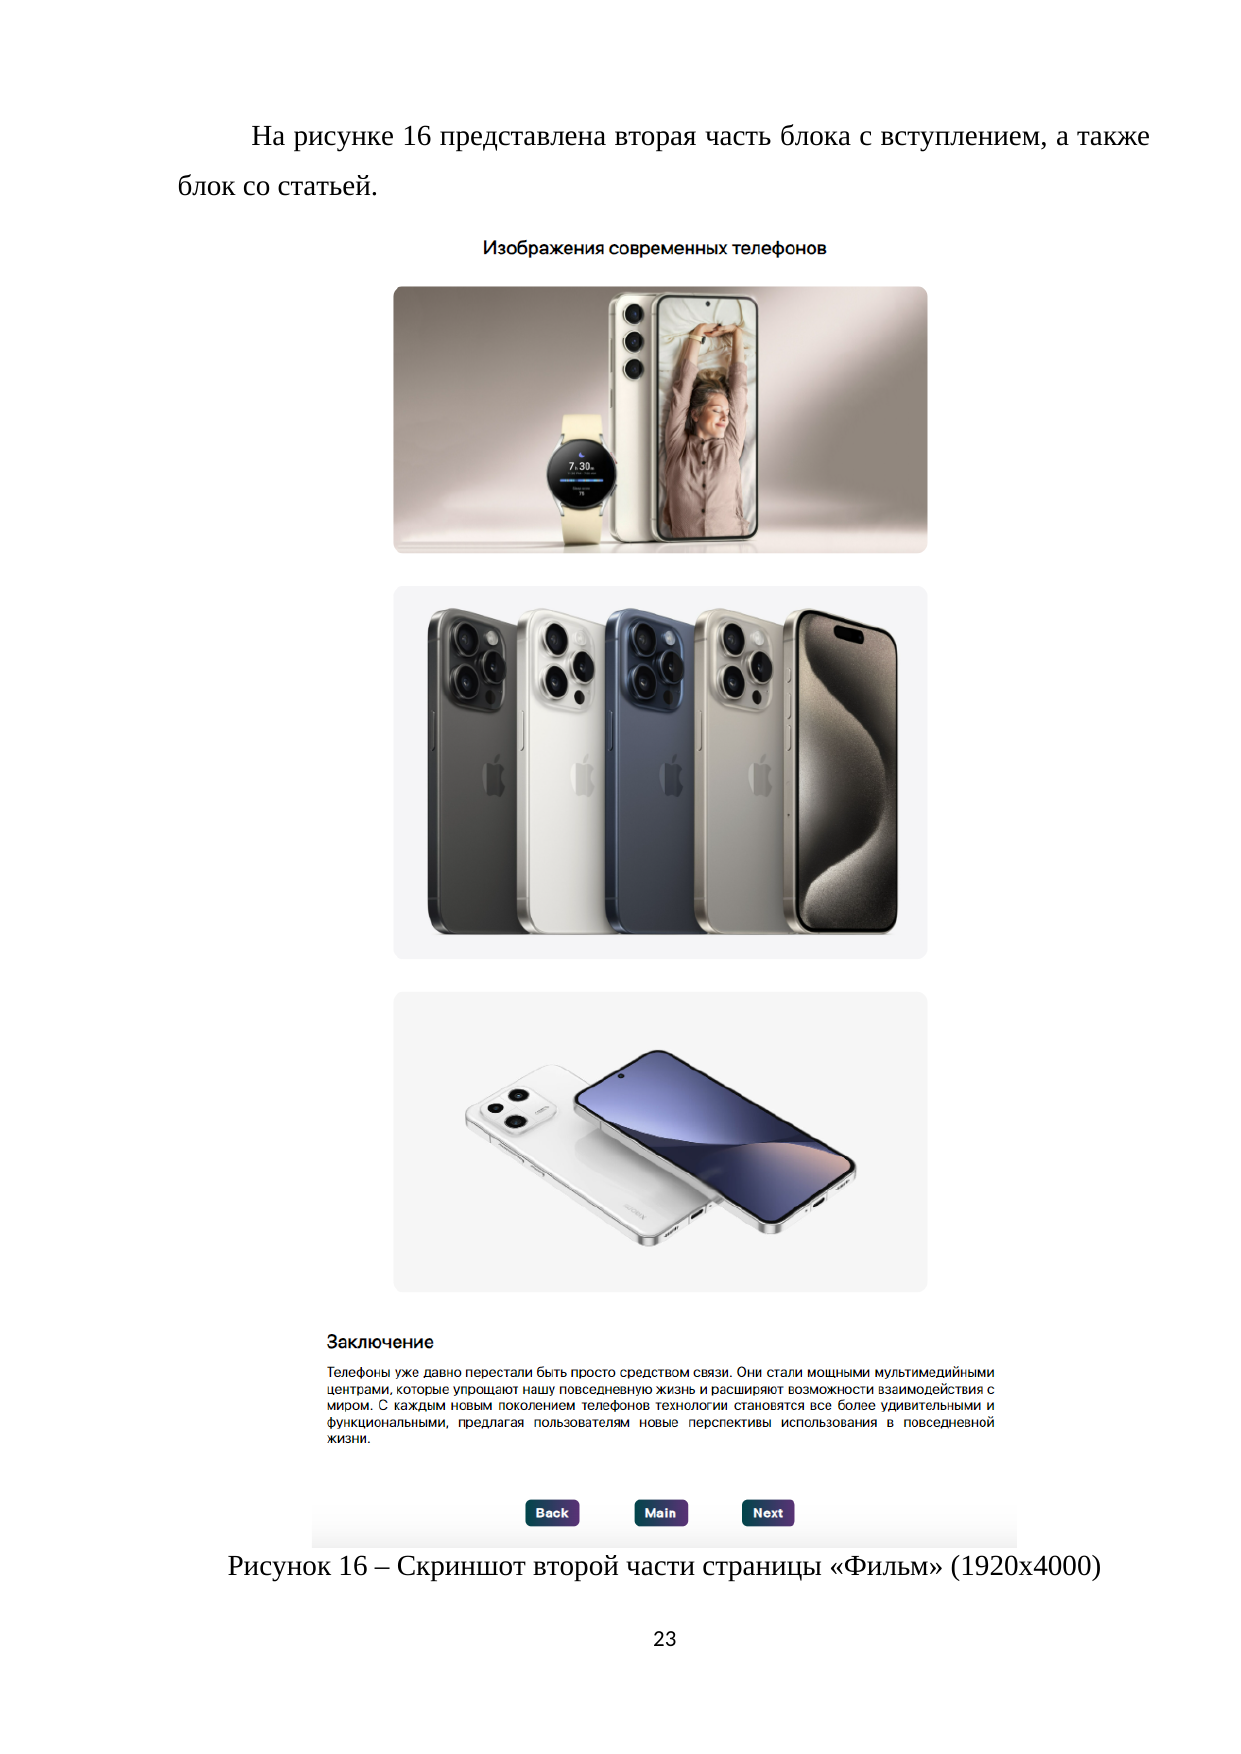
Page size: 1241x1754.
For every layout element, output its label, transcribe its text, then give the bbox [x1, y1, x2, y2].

picture [311, 218, 1017, 1548]
text На рисунке 16 представлена вторая часть блока с вступлением, а также блок со статьей. [177, 118, 1152, 202]
text Рисунок 16 – Скриншот второй части страницы «Фильм» (1920х4000) [177, 1548, 1152, 1581]
